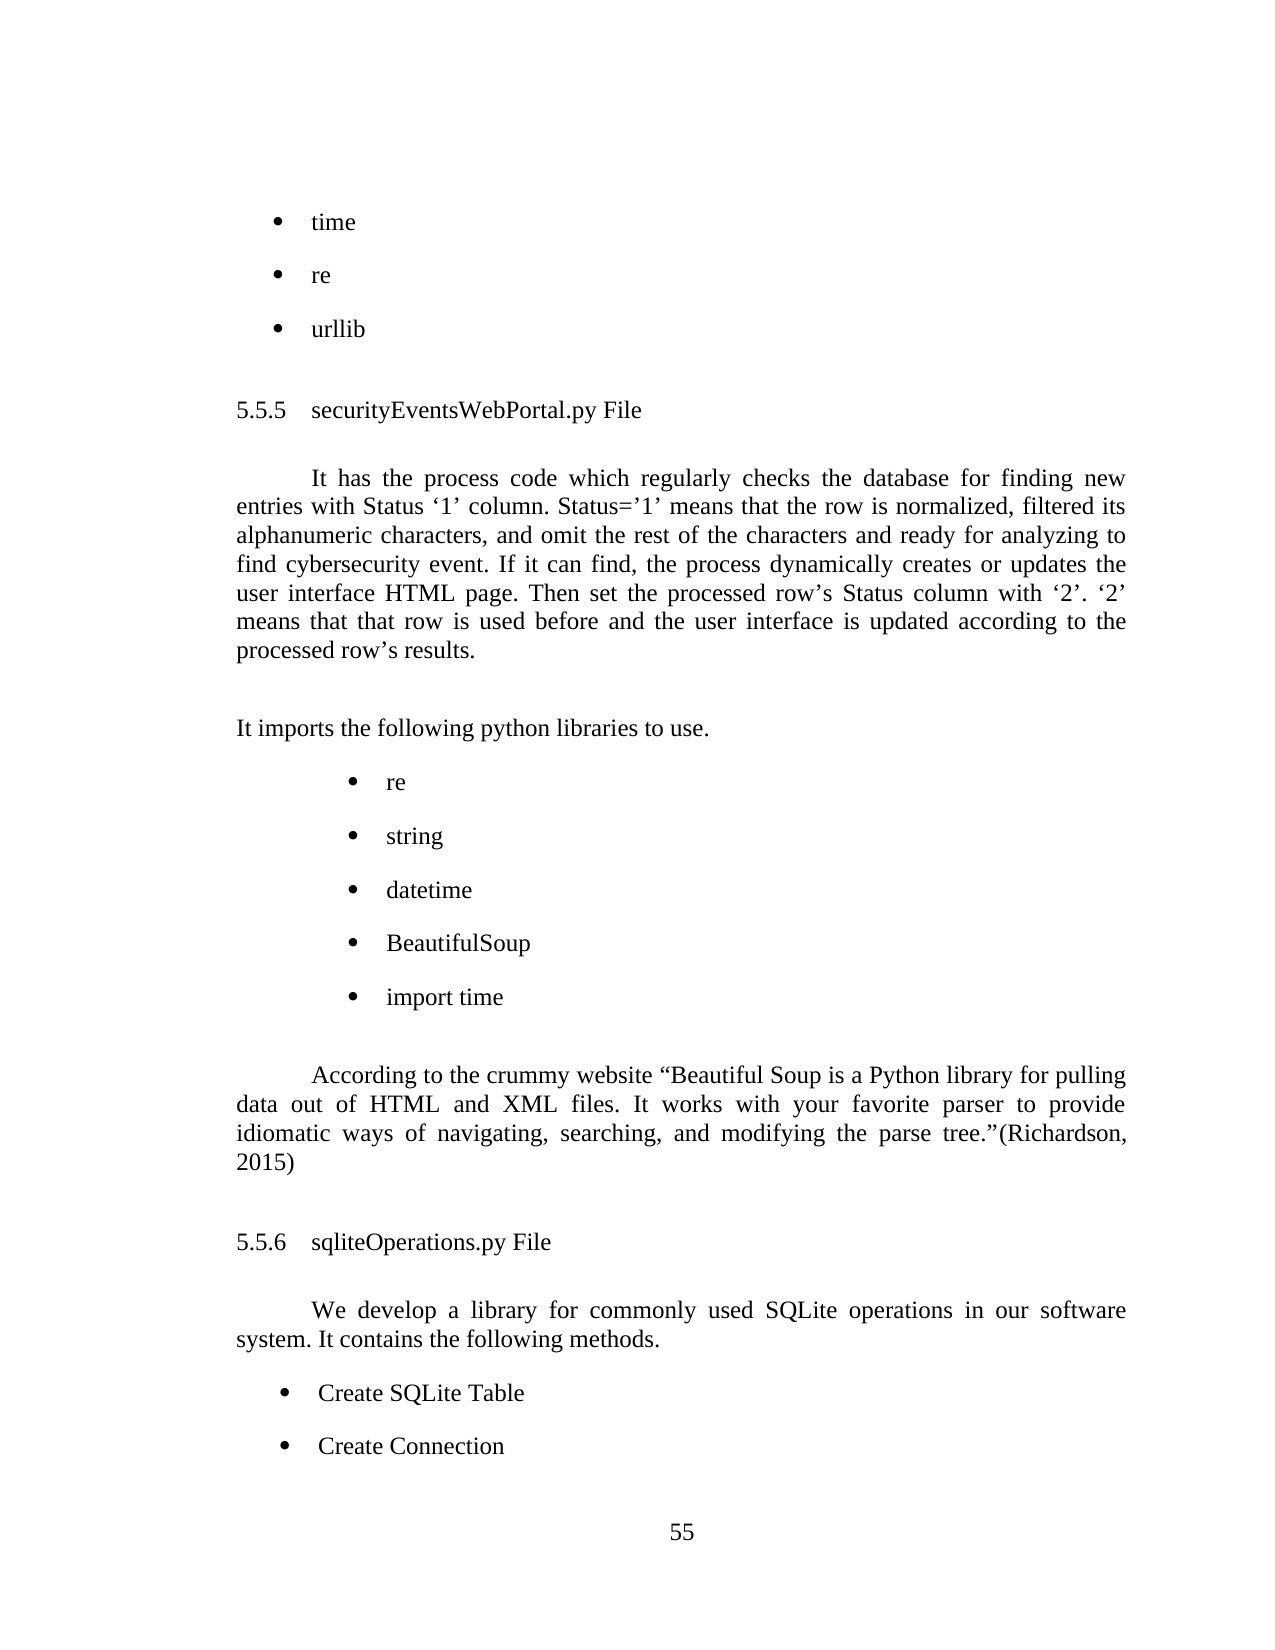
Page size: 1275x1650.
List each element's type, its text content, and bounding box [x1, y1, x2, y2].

list string [349, 821, 1127, 850]
list import time [349, 982, 1127, 1011]
text It has the process code which regularly checks the database for finding new entries with Status ‘1’ column. Status=’1’ means that the row is normalized, filtered its alphanumeric characters, and omit the rest of the characters and ready for analyzing to find cybersecurity event. If it can find, the process dynamically creates or updates the user interface HTML page. Then set the processed row’s Status column with ‘2’. ‘2’ means that that row is used before and the user interface is updated according to the processed row’s results. [236, 463, 1127, 664]
list Create SQLite Table [280, 1378, 1127, 1406]
subtitle securityEventsWebPortal.py File [236, 395, 1127, 423]
list re [274, 261, 1127, 289]
subtitle sqliteOperations.py File [236, 1227, 1127, 1256]
list time [274, 207, 1127, 236]
list Create Connection [280, 1431, 1127, 1460]
list urllib [274, 314, 1127, 343]
text It imports the following python libraries to use. [236, 713, 1127, 742]
list BeautifulSoup [349, 928, 1127, 957]
list re [349, 767, 1127, 796]
text We develop a library for commonly used SQLite operations in our software system. It contains the following methods. [236, 1295, 1127, 1353]
text According to the crummy website “Beautiful Soup is a Python library for pulling data out of HTML and XML files. It works with your favorite parser to provide idiomatic ways of navigating, searching, and modifying the parse tree.”(Richardson, 2015) [236, 1061, 1127, 1176]
list datetime [349, 875, 1127, 903]
